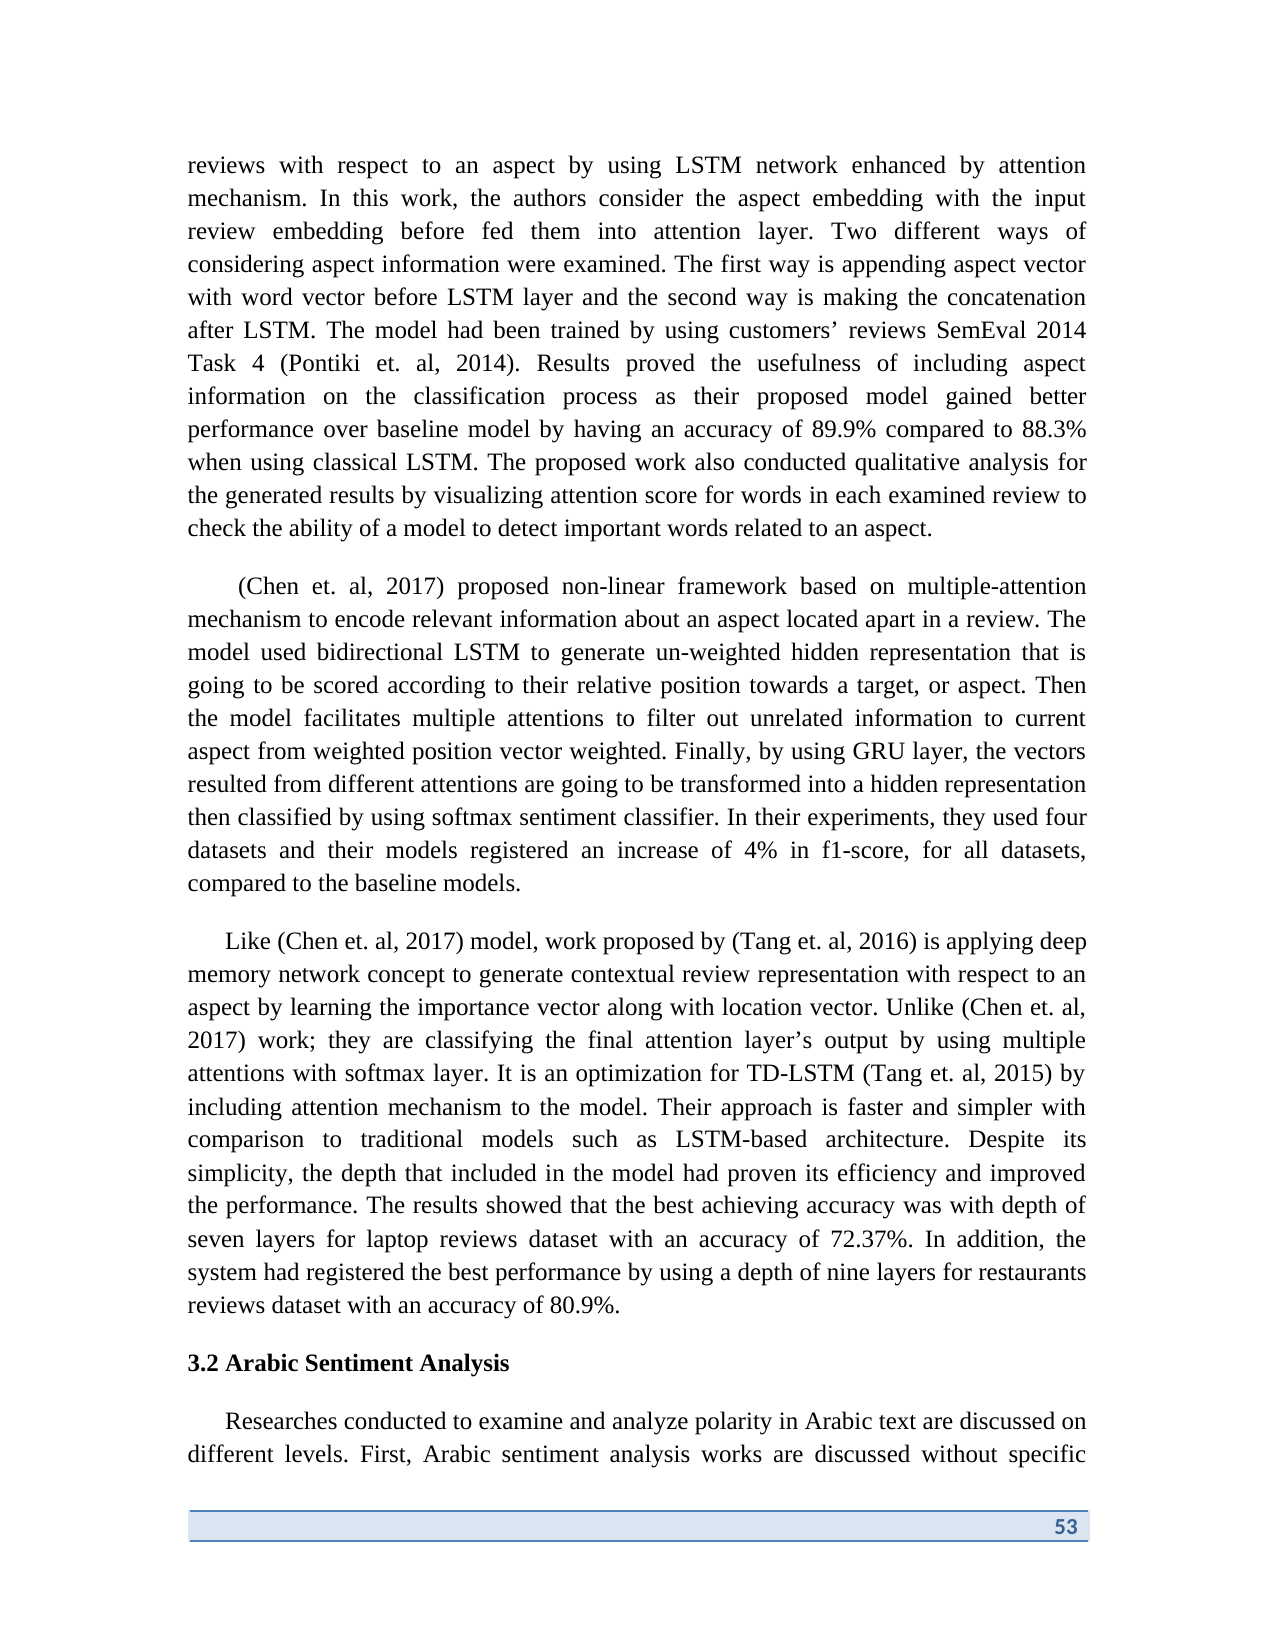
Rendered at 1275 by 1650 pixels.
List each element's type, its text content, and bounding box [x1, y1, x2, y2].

text Like (Chen et. al, 2017) model, work proposed by (Tang et. al, 2016) is applying deep memory network concept to generate contextual review representation with respect to an aspect by learning the importance vector along with location vector. Unlike (Chen et. al, 2017) work; they are classifying the final attention layer’s output by using multiple attentions with softmax layer. It is an optimization for TD-LSTM (Tang et. al, 2015) by including attention mechanism to the model. Their approach is faster and simpler with comparison to traditional models such as LSTM-based architecture. Despite its simplicity, the depth that included in the model had proven its efficiency and improved the performance. The results showed that the best achieving accuracy was with depth of seven layers for laptop reviews dataset with an accuracy of 72.37%. In addition, the system had registered the best performance by using a depth of nine layers for restaurants reviews dataset with an accuracy of 80.9%. [187, 926, 1087, 1318]
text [187, 1406, 1087, 1467]
subtitle 3.2 Arabic Sentiment Analysis [187, 1348, 1087, 1376]
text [187, 150, 1087, 542]
text (Chen et. al, 2017) proposed non-linear framework based on multiple-attention mechanism to encode relevant information about an aspect located apart in a review. The model used bidirectional LSTM to generate un-weighted hidden representation that is going to be scored according to their relative position towards a target, or aspect. Then the model facilitates multiple attentions to filter out unrelated information to current aspect from weighted position vector weighted. Finally, by using GRU layer, the vectors resulted from different attentions are going to be transformed into a hidden representation then classified by using softmax sentiment classifier. In their experiments, they used four datasets and their models registered an increase of 4% in f1-score, for all datasets, compared to the baseline models. [187, 571, 1087, 897]
